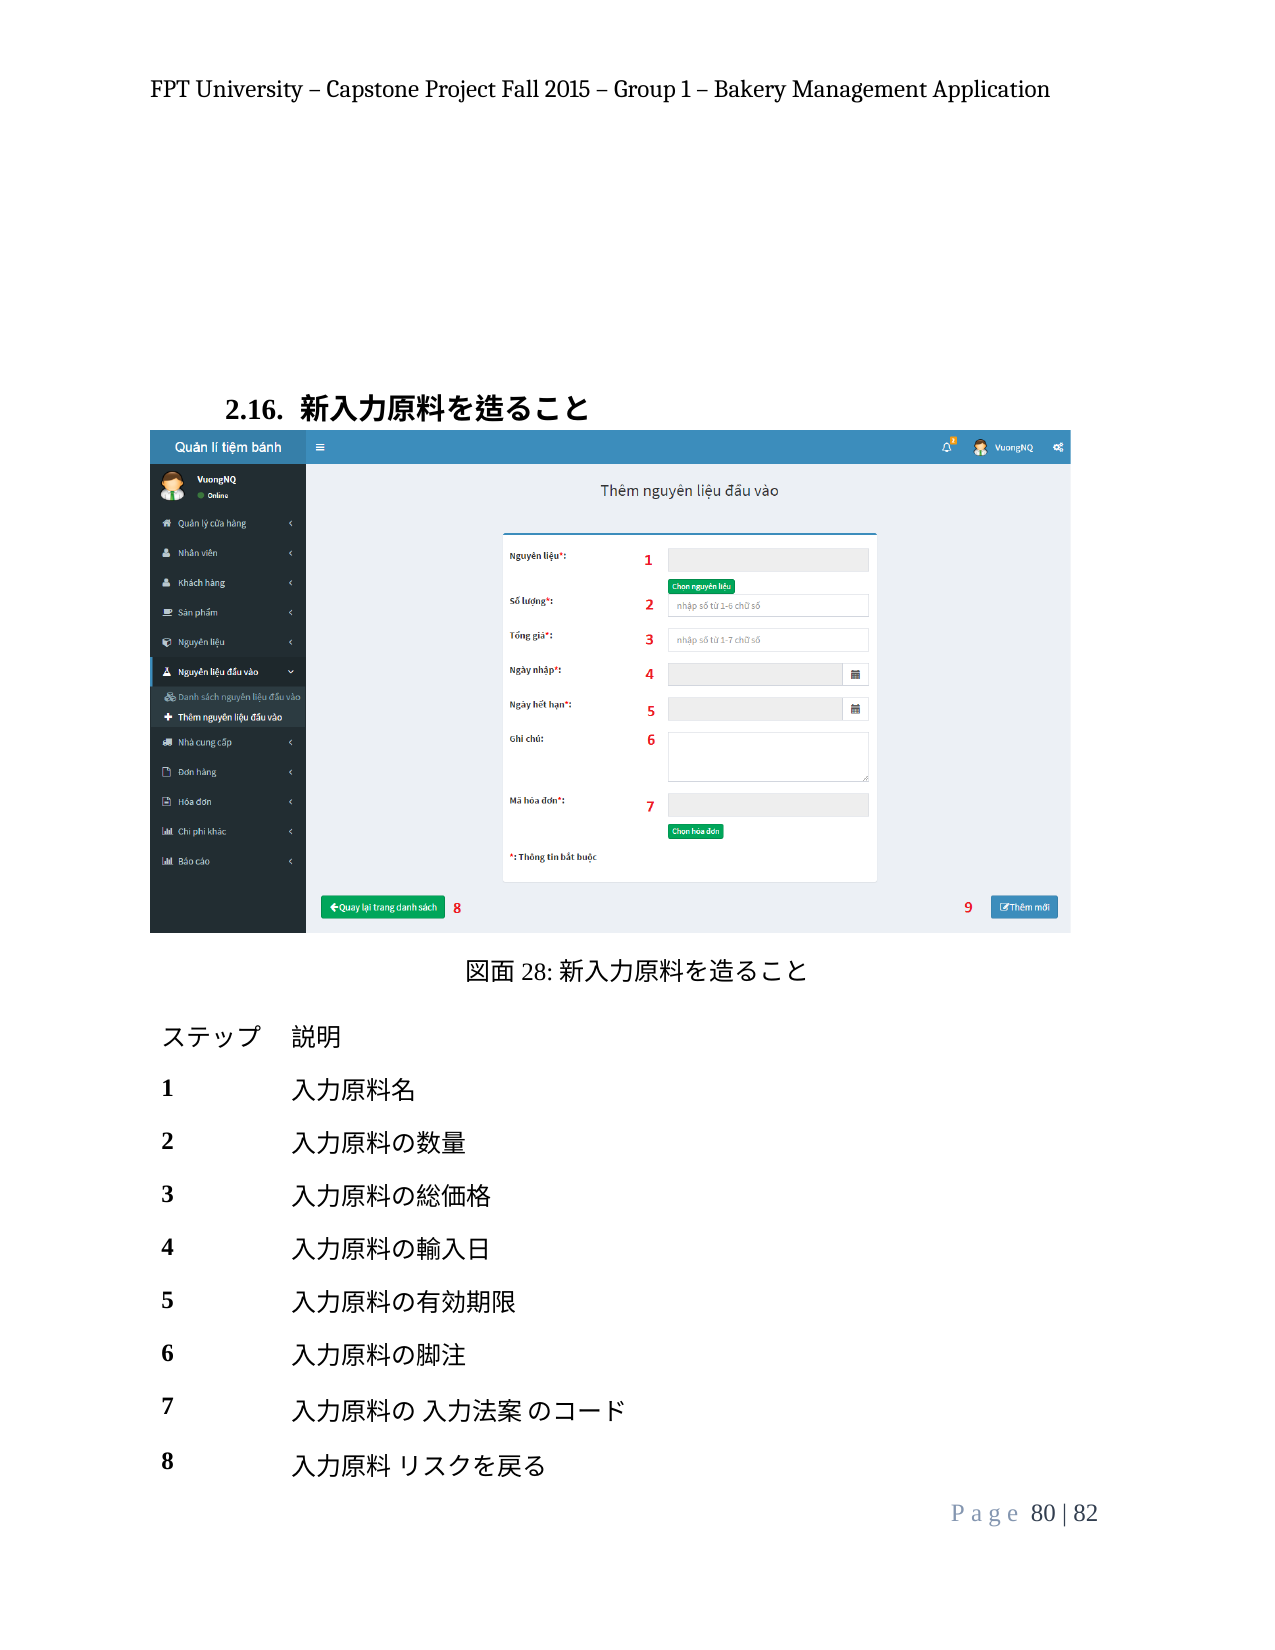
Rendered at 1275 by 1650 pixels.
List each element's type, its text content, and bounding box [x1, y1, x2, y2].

table_header ステップ [150, 1020, 280, 1073]
table_cell 5 [150, 1285, 280, 1338]
table_cell 入力原料名 [280, 1073, 1125, 1126]
table_cell 7 [150, 1391, 280, 1446]
table_cell 1 [150, 1073, 280, 1126]
table_cell 8 [150, 1446, 280, 1494]
table_cell 入力原料の数量 [280, 1126, 1125, 1179]
picture [150, 430, 1071, 933]
table_cell 6 [150, 1338, 280, 1391]
subtitle 新入力原料を造ること [225, 388, 1125, 428]
table_cell 入力原料の有効期限 [280, 1285, 1125, 1338]
table_cell 入力原料の 入力法案 のコード [280, 1391, 1125, 1446]
table_cell 入力原料の輸入日 [280, 1232, 1125, 1285]
table_cell 入力原料の脚注 [280, 1338, 1125, 1391]
table_cell 入力原料 リスクを戻る [280, 1446, 1125, 1494]
table_cell 4 [150, 1232, 280, 1285]
table_cell 入力原料の総価格 [280, 1179, 1125, 1232]
table_cell 3 [150, 1179, 280, 1232]
table_header 説明 [280, 1020, 1125, 1073]
table_cell 2 [150, 1126, 280, 1179]
